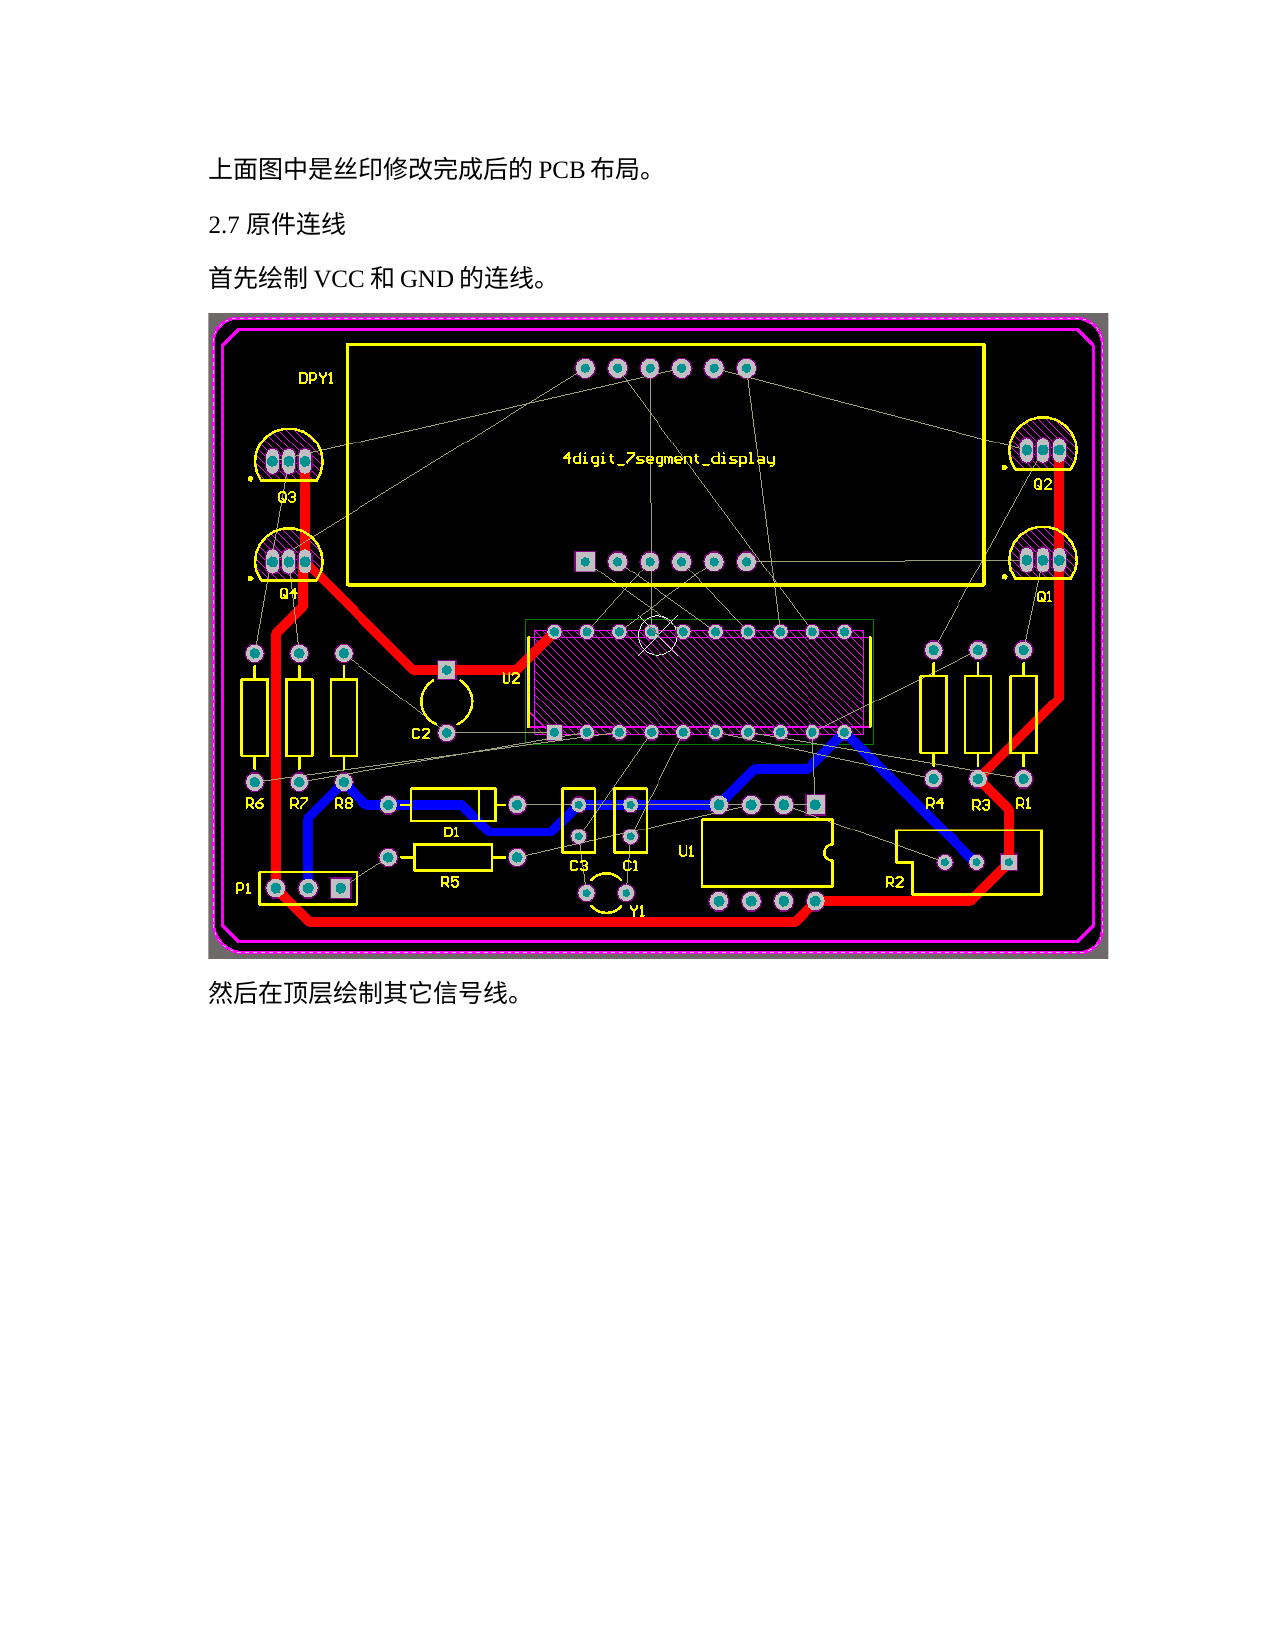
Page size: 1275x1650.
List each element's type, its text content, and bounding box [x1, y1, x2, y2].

picture [208, 313, 1109, 959]
text 2.7 原件连线 [187, 204, 1087, 241]
text 然后在顶层绘制其它信号线。 [187, 973, 1087, 1010]
text 首先绘制VCC和GND的连线。 [187, 259, 1087, 295]
text 上面图中是丝印修改完成后的PCB布局。 [187, 150, 1087, 186]
